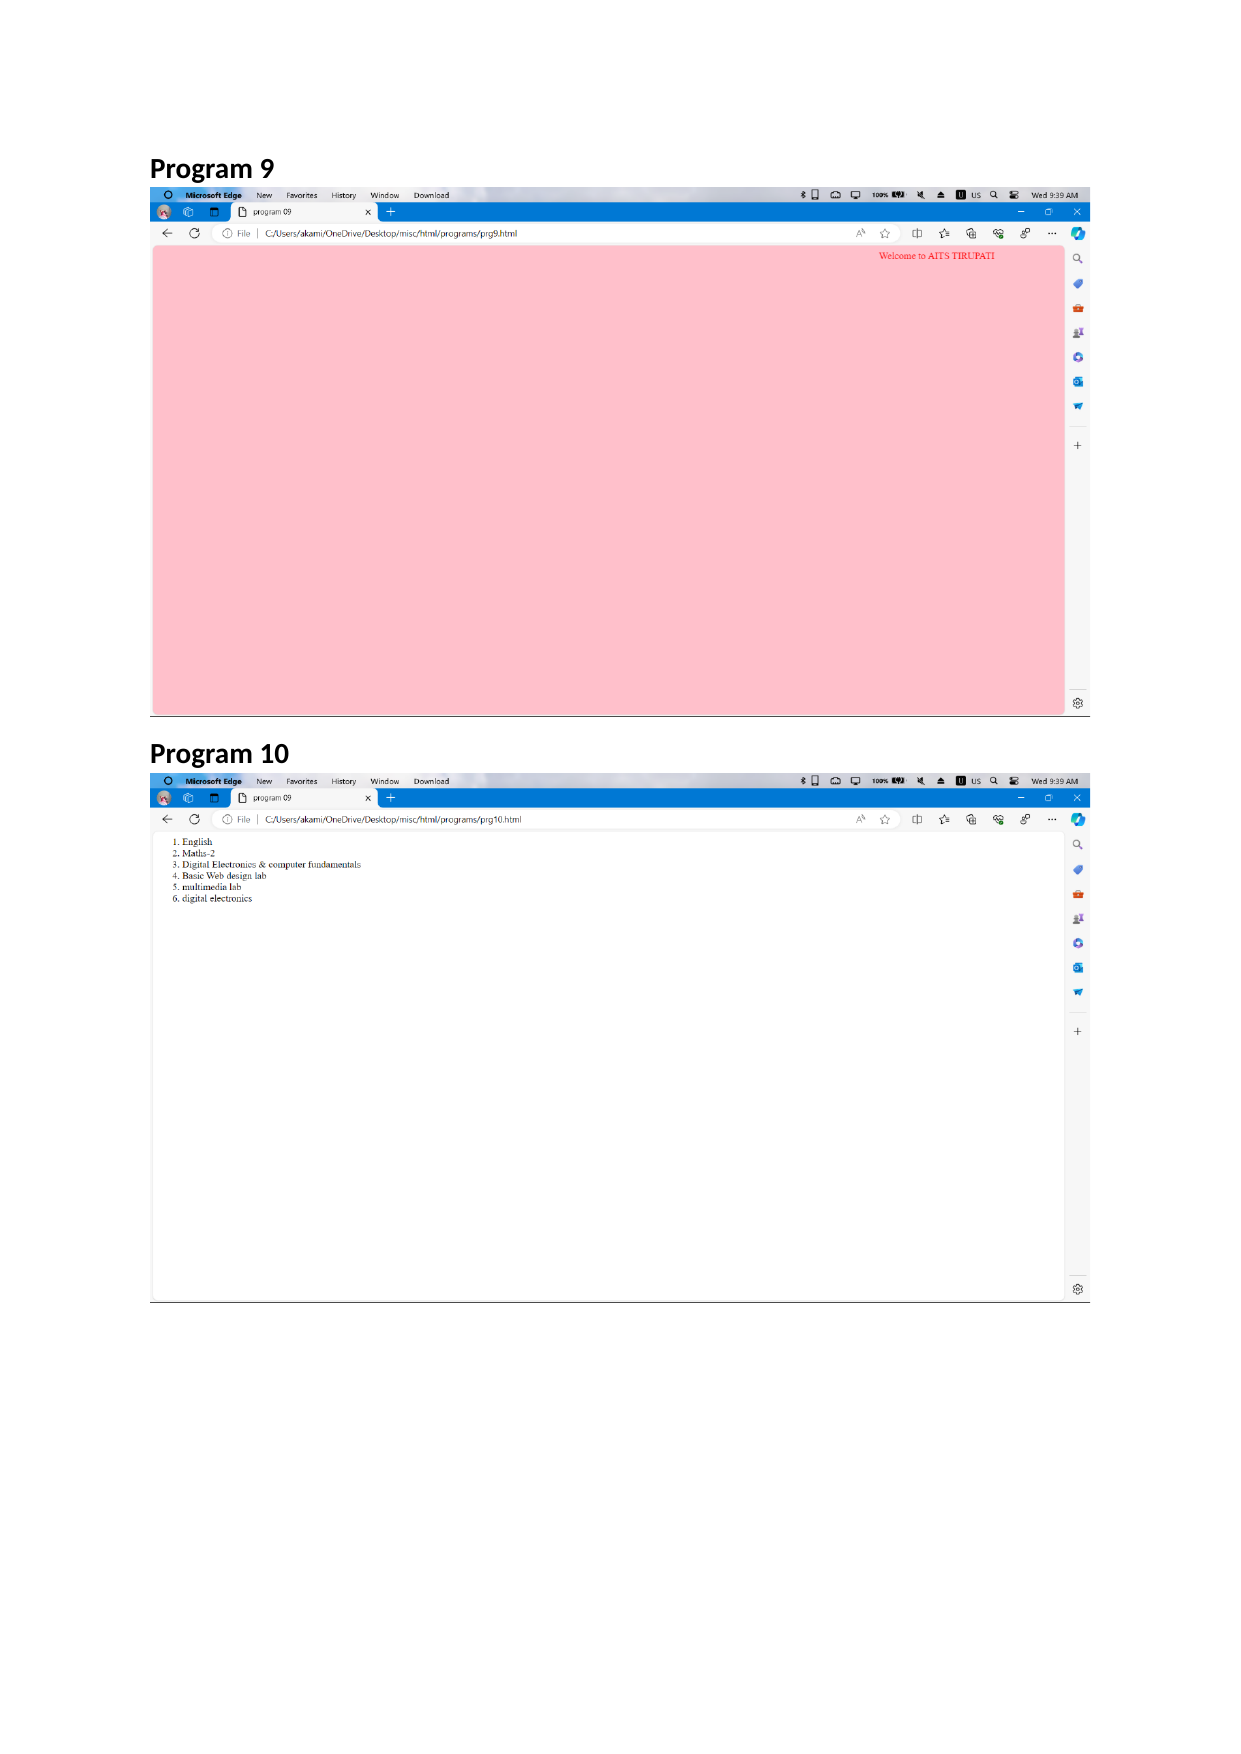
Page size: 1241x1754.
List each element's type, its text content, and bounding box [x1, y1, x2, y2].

picture [150, 187, 1091, 717]
text Program 9 [150, 150, 1090, 187]
picture [150, 773, 1091, 1303]
text Program 10 [150, 736, 1090, 773]
